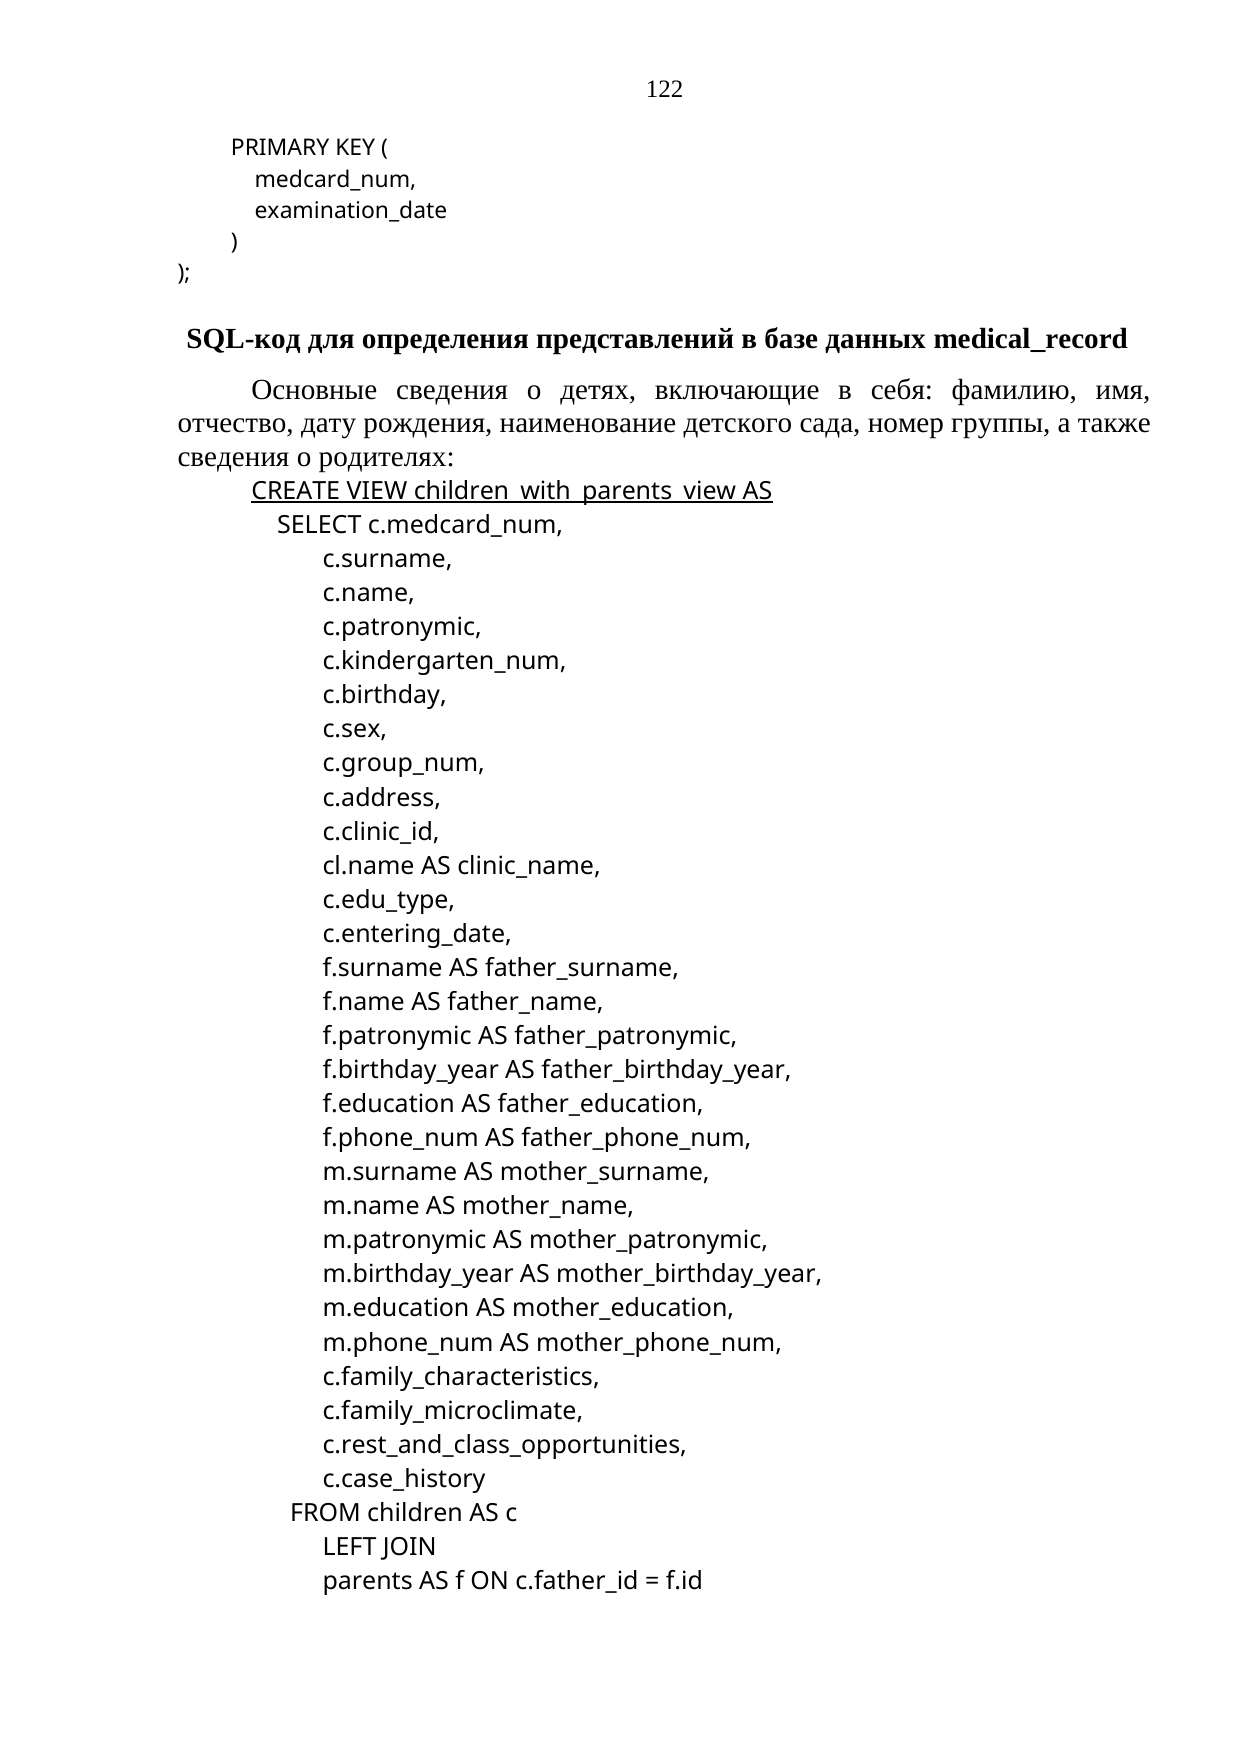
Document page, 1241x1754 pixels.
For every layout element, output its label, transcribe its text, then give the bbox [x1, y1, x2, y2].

text c.rest_and_class_opportunities, [251, 1426, 1152, 1460]
text c.group_num, [251, 745, 1152, 779]
text LEFT JOIN [251, 1528, 1152, 1563]
text c.sex, [251, 711, 1152, 745]
text f.surname AS father_surname, [251, 949, 1152, 983]
text m.surname AS mother_surname, [251, 1154, 1152, 1188]
text f.birthday_year AS father_birthday_year, [251, 1052, 1152, 1086]
text c.family_microclimate, [251, 1392, 1152, 1426]
text c.edu_type, [251, 881, 1152, 915]
text c.name, [251, 575, 1152, 609]
text m.birthday_year AS mother_birthday_year, [251, 1256, 1152, 1290]
text parents AS f ON c.father_id = f.id [251, 1563, 1152, 1597]
text m.patronymic AS mother_patronymic, [251, 1222, 1152, 1256]
text ); [177, 256, 1152, 288]
text c.address, [251, 779, 1152, 813]
list SQL-код для определения представлений в базе данных medical_record [162, 322, 1152, 355]
text f.phone_num AS father_phone_num, [251, 1120, 1152, 1154]
text c.family_characteristics, [251, 1358, 1152, 1392]
text m.education AS mother_education, [251, 1290, 1152, 1324]
text c.surname, [251, 541, 1152, 575]
text FROM children AS c [251, 1494, 1152, 1528]
text c.patronymic, [251, 609, 1152, 643]
text f.patronymic AS father_patronymic, [251, 1018, 1152, 1052]
text c.clinic_id, [251, 813, 1152, 847]
text cl.name AS clinic_name, [251, 847, 1152, 881]
text m.name AS mother_name, [251, 1188, 1152, 1222]
text PRIMARY KEY ( [207, 131, 1152, 163]
text Основные сведения о детях, включающие в себя: фамилию, имя, отчество, дату рождения, наименование детского сада, номер группы, а также сведения о родителях: [177, 372, 1152, 473]
text f.name AS father_name, [251, 983, 1152, 1018]
text c.case_history [251, 1460, 1152, 1494]
text f.education AS father_education, [251, 1086, 1152, 1120]
text medcard_num, [207, 163, 1152, 194]
text c.birthday, [251, 677, 1152, 711]
text ) [207, 225, 1152, 256]
text c.kindergarten_num, [251, 643, 1152, 677]
text m.phone_num AS mother_phone_num, [251, 1324, 1152, 1358]
text c.entering_date, [251, 915, 1152, 949]
text CREATE VIEW children_with_parents_view AS [251, 473, 1152, 507]
text examination_date [207, 194, 1152, 225]
text SELECT c.medcard_num, [251, 507, 1152, 541]
